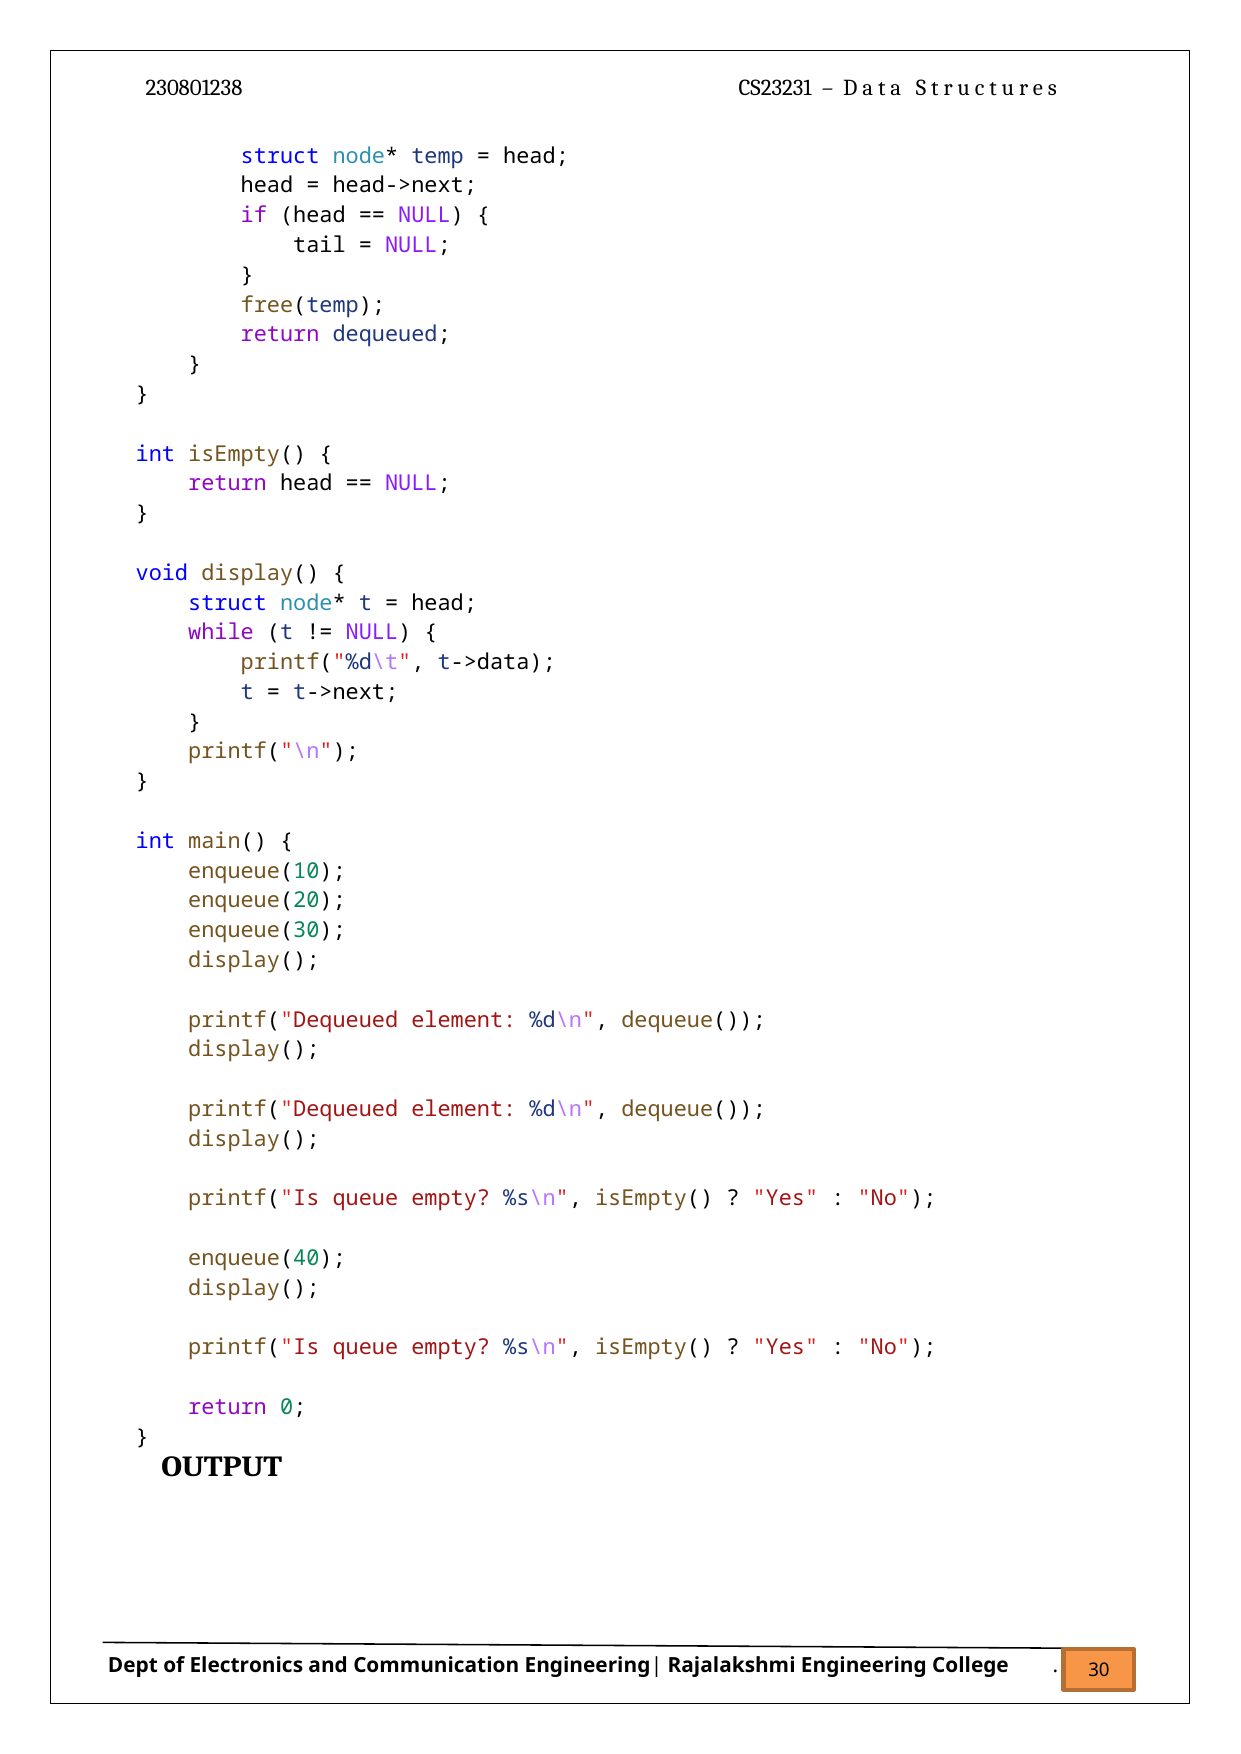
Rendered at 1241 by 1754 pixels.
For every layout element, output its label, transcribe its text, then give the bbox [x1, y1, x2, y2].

text } [135, 497, 1136, 527]
text printf("%d\t", t->data); [135, 646, 1136, 676]
text return head == NULL; [135, 467, 1136, 497]
text struct node* temp = head; [135, 139, 1136, 169]
text enqueue(40); [135, 1242, 1136, 1272]
text while (t != NULL) { [135, 616, 1136, 646]
text tail = NULL; [135, 229, 1136, 259]
text display(); [135, 1272, 1136, 1301]
text int main() { [135, 825, 1136, 854]
text printf("Dequeued element: %d\n", dequeue()); [135, 1093, 1136, 1123]
text } [135, 378, 1136, 408]
text display(); [135, 1123, 1136, 1152]
text enqueue(30); [135, 914, 1136, 944]
text free(temp); [135, 288, 1136, 318]
text } [135, 706, 1136, 735]
text printf("Dequeued element: %d\n", dequeue()); [135, 1003, 1136, 1033]
text printf("\n"); [135, 735, 1136, 765]
text display(); [135, 1033, 1136, 1063]
text enqueue(20); [135, 884, 1136, 914]
text int isEmpty() { [135, 437, 1136, 467]
text } [135, 765, 1136, 795]
text printf("Is queue empty? %s\n", isEmpty() ? "Yes" : "No"); [135, 1182, 1136, 1212]
text t = t->next; [135, 676, 1136, 706]
text return 0; [135, 1391, 1136, 1421]
text struct node* t = head; [135, 586, 1136, 616]
text } [135, 1421, 1136, 1450]
text } [135, 348, 1136, 378]
text enqueue(10); [135, 854, 1136, 884]
text void display() { [135, 557, 1136, 586]
text display(); [135, 944, 1136, 974]
text } [135, 259, 1136, 288]
text printf("Is queue empty? %s\n", isEmpty() ? "Yes" : "No"); [135, 1331, 1136, 1361]
text OUTPUT [161, 1450, 1136, 1484]
text head = head->next; [135, 169, 1136, 199]
text if (head == NULL) { [135, 199, 1136, 229]
text return dequeued; [135, 318, 1136, 348]
